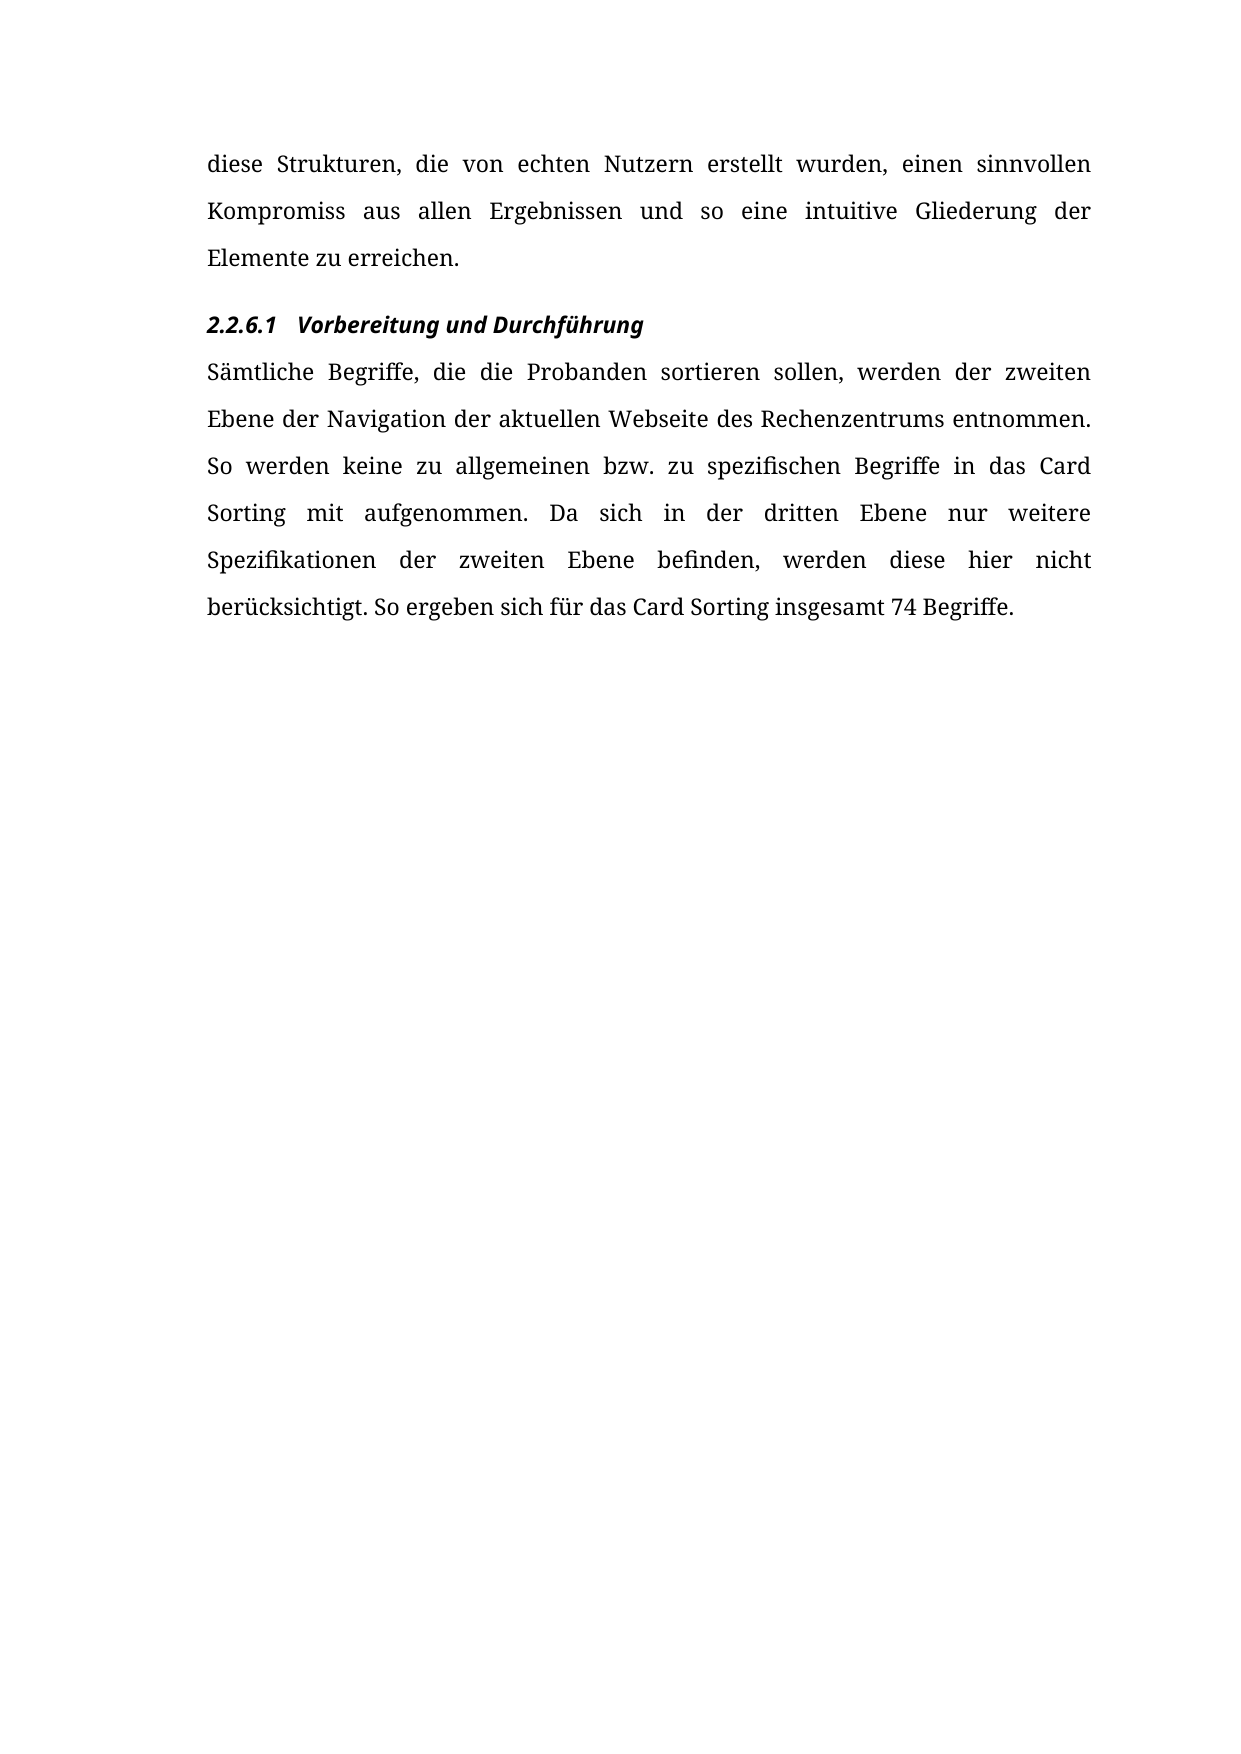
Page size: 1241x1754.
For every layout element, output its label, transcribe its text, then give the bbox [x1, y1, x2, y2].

subtitle Vorbereitung und Durchführung [207, 309, 1092, 340]
text Sämtliche Begriffe, die die Probanden sortieren sollen, werden der zweiten Ebene der Navigation der aktuellen Webseite des Rechenzentrums entnommen. So werden keine zu allgemeinen bzw. zu spezifischen Begriffe in das Card Sorting mit aufgenommen. Da sich in der dritten Ebene nur weitere Spezifikationen der zweiten Ebene befinden, werden diese hier nicht berücksichtigt. So ergeben sich für das Card Sorting insgesamt 74 Begriffe. [207, 356, 1092, 622]
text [207, 148, 1092, 273]
